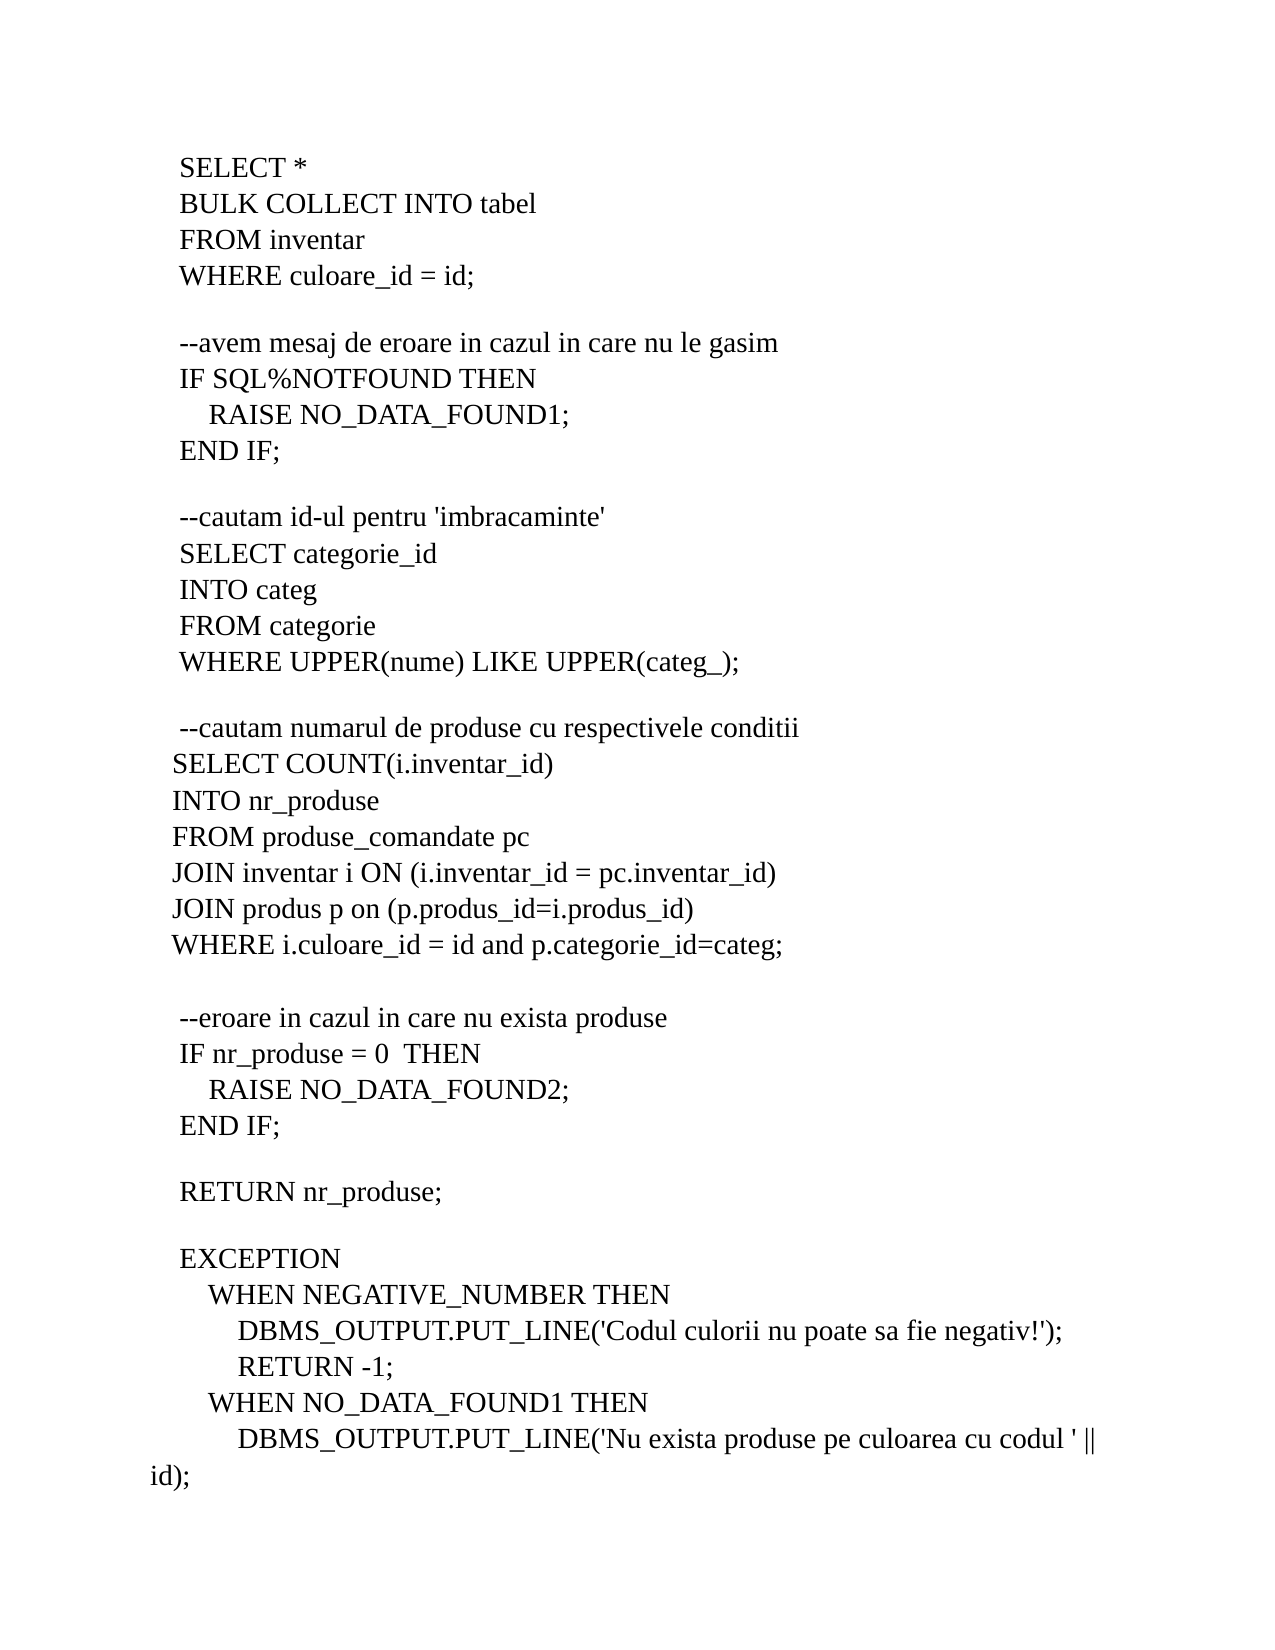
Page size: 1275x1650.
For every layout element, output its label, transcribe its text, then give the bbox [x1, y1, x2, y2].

text IF nr_produse = 0 THEN [150, 1036, 1125, 1069]
text WHERE UPPER(nume) LIKE UPPER(categ_); [150, 644, 1125, 678]
text RAISE NO_DATA_FOUND2; [150, 1072, 1125, 1106]
text FROM produse_comandate pc [150, 819, 1125, 852]
text WHERE i.culoare_id = id and p.categorie_id=categ; [150, 927, 1125, 961]
text --eroare in cazul in care nu exista produse [150, 1000, 1125, 1033]
text SELECT COUNT(i.inventar_id) [150, 747, 1125, 780]
text INTO nr_produse [150, 783, 1125, 816]
text --avem mesaj de eroare in cazul in care nu le gasim [150, 325, 1125, 358]
text DBMS_OUTPUT.PUT_LINE('Nu exista produse pe culoarea cu codul ' || id); [150, 1422, 1125, 1491]
text WHEN NO_DATA_FOUND1 THEN [150, 1385, 1125, 1419]
text FROM categorie [150, 608, 1125, 642]
text WHEN NEGATIVE_NUMBER THEN [150, 1277, 1125, 1311]
text --cautam id-ul pentru 'imbracaminte' [150, 499, 1125, 533]
text JOIN produs p on (p.produs_id=i.produs_id) [150, 891, 1125, 925]
text INTO categ [150, 572, 1125, 605]
text END IF; [150, 1108, 1125, 1142]
text EXCEPTION [150, 1241, 1125, 1274]
text FROM inventar [150, 222, 1125, 256]
text RETURN -1; [150, 1349, 1125, 1383]
text RETURN nr_produse; [150, 1174, 1125, 1208]
text DBMS_OUTPUT.PUT_LINE('Codul culorii nu poate sa fie negativ!'); [150, 1313, 1125, 1347]
text END IF; [150, 433, 1125, 467]
text IF SQL%NOTFOUND THEN [150, 361, 1125, 394]
text RAISE NO_DATA_FOUND1; [150, 397, 1125, 431]
text JOIN inventar i ON (i.inventar_id = pc.inventar_id) [150, 855, 1125, 889]
text SELECT * [150, 150, 1125, 183]
text BULK COLLECT INTO tabel [150, 186, 1125, 220]
text --cautam numarul de produse cu respectivele conditii [150, 711, 1125, 744]
text SELECT categorie_id [150, 536, 1125, 569]
text WHERE culoare_id = id; [150, 258, 1125, 292]
